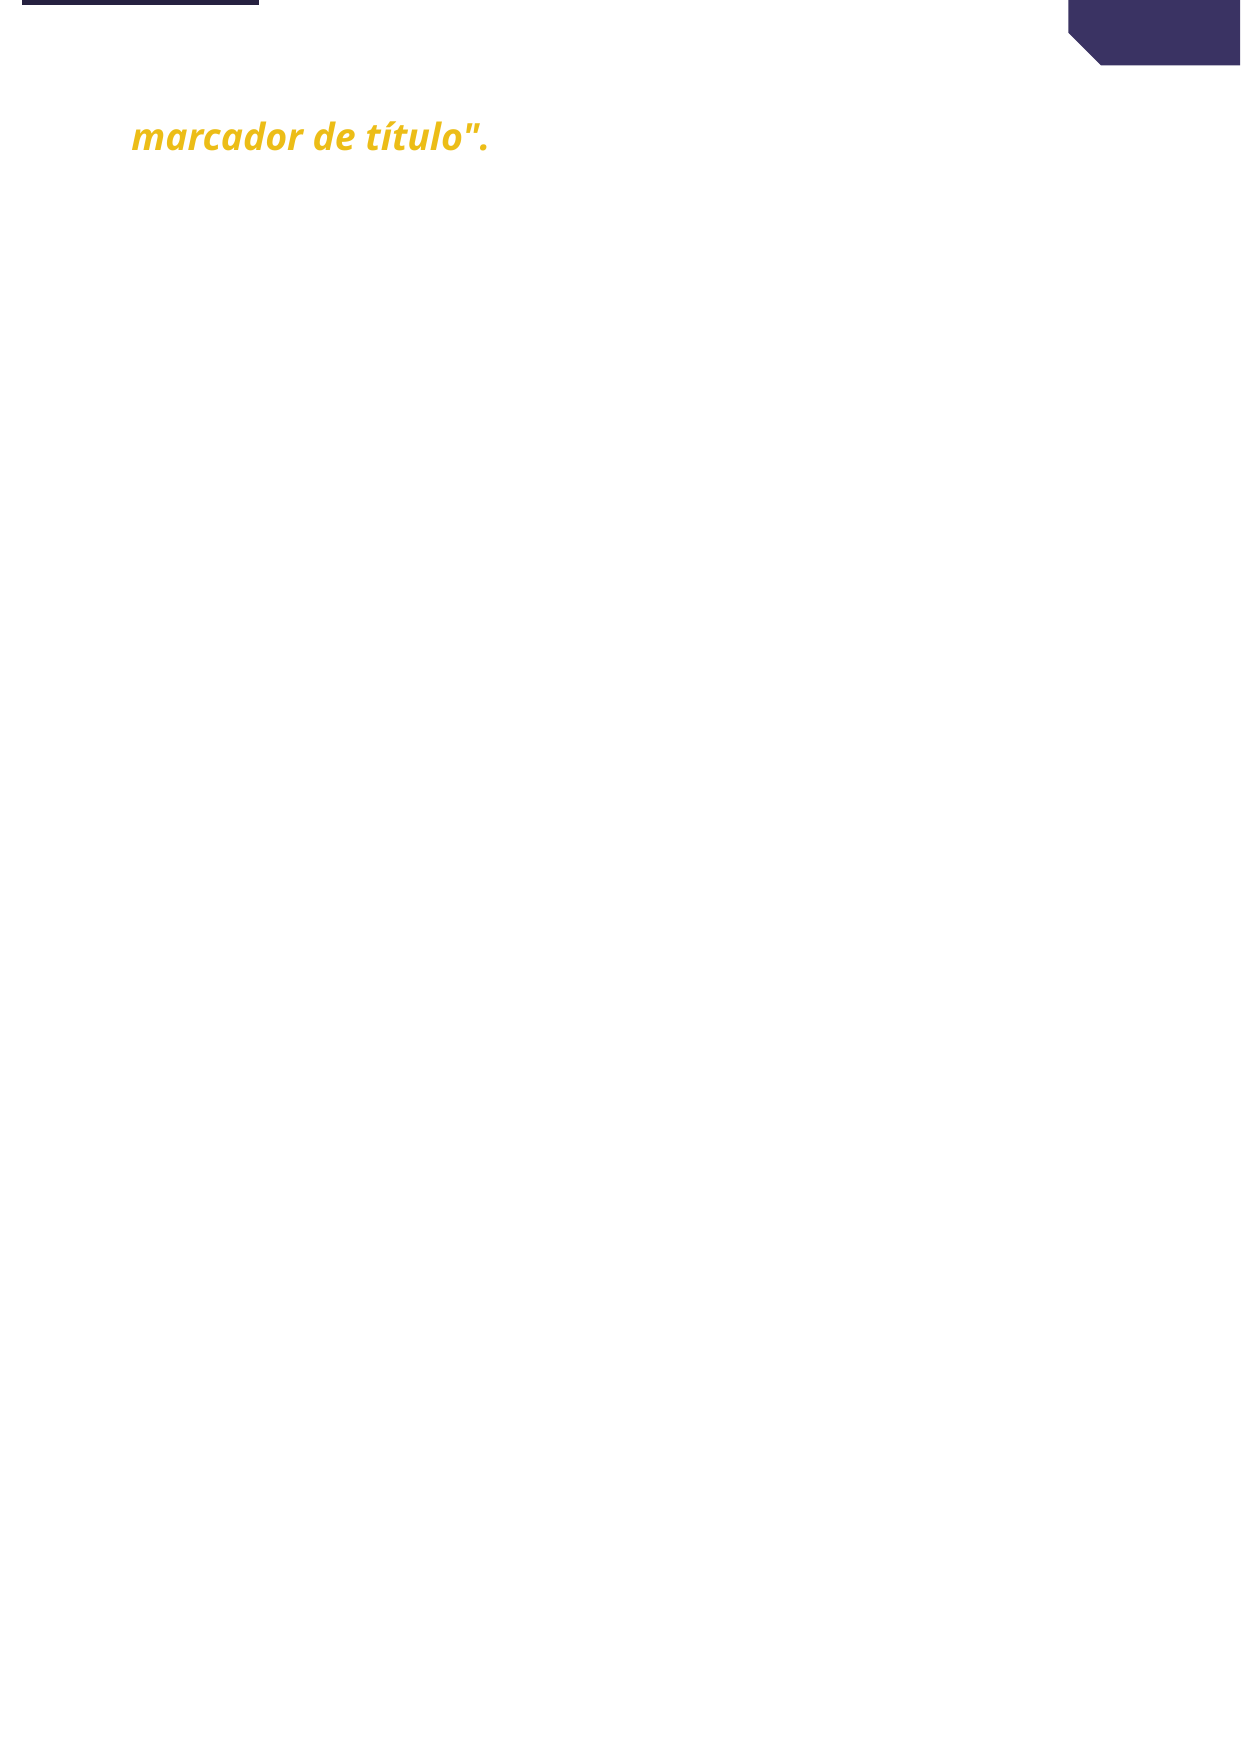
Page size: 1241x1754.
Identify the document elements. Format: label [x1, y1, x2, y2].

table_cell [120, 110, 658, 161]
